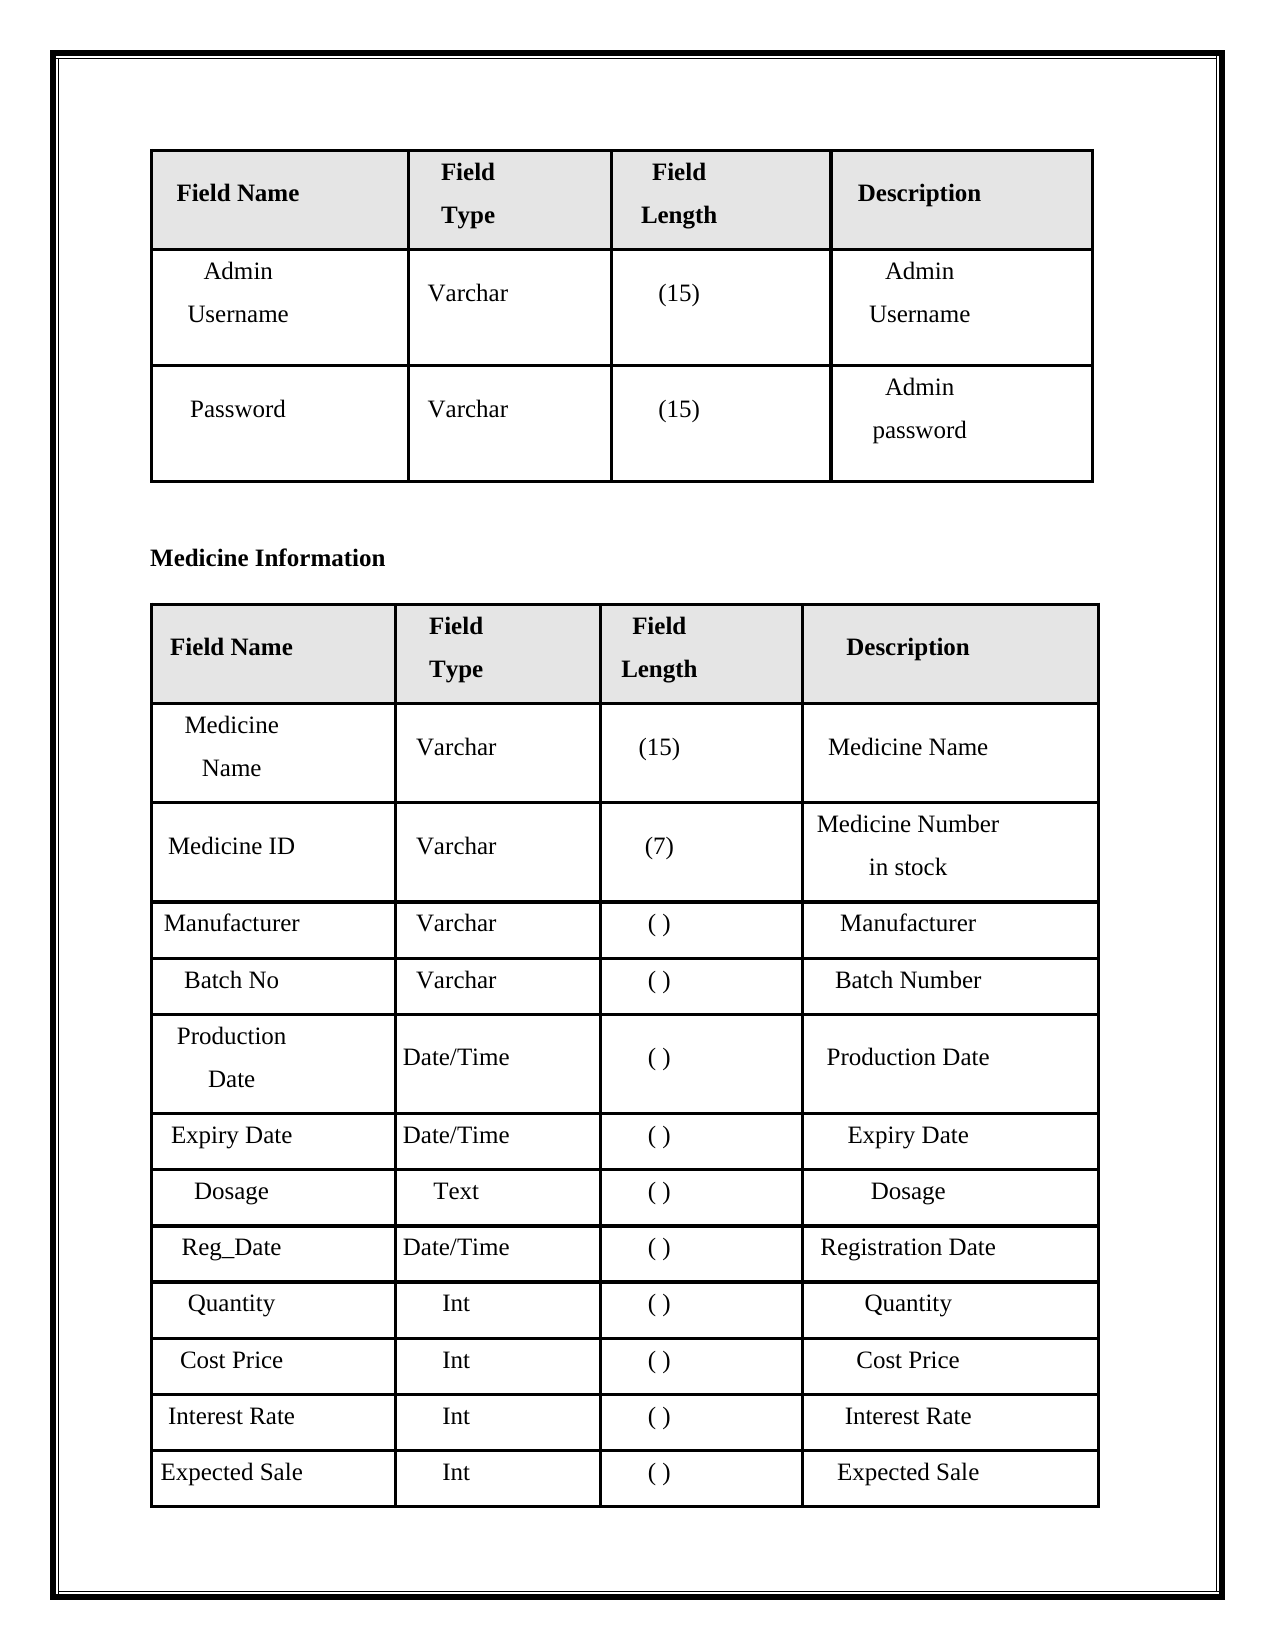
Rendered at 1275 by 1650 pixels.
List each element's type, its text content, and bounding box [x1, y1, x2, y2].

table_cell Production Date [153, 1016, 394, 1112]
table_cell Cost Price [153, 1340, 394, 1393]
table_cell Production Date [804, 1016, 1097, 1112]
table_cell Cost Price [804, 1340, 1097, 1393]
table_cell ( ) [602, 1396, 801, 1449]
table_header Field Name [153, 152, 407, 248]
table_cell Medicine Name [153, 705, 394, 801]
table_cell Date/Time [397, 1115, 599, 1168]
table_cell Varchar [410, 251, 610, 364]
table_cell Varchar [397, 904, 599, 957]
table_cell Text [397, 1171, 599, 1224]
table_cell ( ) [602, 1016, 801, 1112]
table_header Field Name [153, 606, 394, 702]
table_cell ( ) [602, 904, 801, 957]
table_cell Reg_Date [153, 1228, 394, 1280]
table_cell Batch Number [804, 960, 1097, 1013]
table_cell Admin Username [153, 251, 407, 364]
table_cell Int [397, 1284, 599, 1337]
table_cell (15) [613, 251, 829, 364]
text Medicine Information [150, 543, 1103, 572]
table_cell ( ) [602, 1340, 801, 1393]
table_cell Int [397, 1396, 599, 1449]
table_cell (15) [602, 705, 801, 801]
table_cell Admin password [833, 367, 1091, 480]
table_cell Expected Sale [153, 1452, 394, 1505]
table_cell Varchar [397, 960, 599, 1013]
table_cell Interest Rate [153, 1396, 394, 1449]
table_cell Registration Date [804, 1228, 1097, 1280]
table_cell Manufacturer [804, 904, 1097, 957]
table_cell Dosage [153, 1171, 394, 1224]
table_cell ( ) [602, 1171, 801, 1224]
table_cell Date/Time [397, 1016, 599, 1112]
table_header Field Length [613, 152, 829, 248]
table_cell Medicine Number in stock [804, 804, 1097, 900]
table_cell Password [153, 367, 407, 480]
table_cell (15) [613, 367, 829, 480]
table_cell ( ) [602, 960, 801, 1013]
table_header Field Type [397, 606, 599, 702]
table_cell Manufacturer [153, 904, 394, 957]
table_cell Interest Rate [804, 1396, 1097, 1449]
table_cell ( ) [602, 1228, 801, 1280]
table_cell Batch No [153, 960, 394, 1013]
table_cell Date/Time [397, 1228, 599, 1280]
table_cell Quantity [804, 1284, 1097, 1337]
table_cell Varchar [410, 367, 610, 480]
table_header Description [833, 152, 1091, 248]
table_cell Expected Sale [804, 1452, 1097, 1505]
table_cell Quantity [153, 1284, 394, 1337]
table_cell Medicine ID [153, 804, 394, 900]
table_cell Dosage [804, 1171, 1097, 1224]
table_header Description [804, 606, 1097, 702]
table_cell Admin Username [833, 251, 1091, 364]
table_cell Expiry Date [153, 1115, 394, 1168]
table_cell Medicine Name [804, 705, 1097, 801]
table_cell ( ) [602, 1115, 801, 1168]
table_cell ( ) [602, 1284, 801, 1337]
table_cell Varchar [397, 705, 599, 801]
table_cell Varchar [397, 804, 599, 900]
table_cell ( ) [602, 1452, 801, 1505]
table_cell (7) [602, 804, 801, 900]
table_cell Expiry Date [804, 1115, 1097, 1168]
table_header Field Type [410, 152, 610, 248]
table_header Field Length [602, 606, 801, 702]
table_cell Int [397, 1452, 599, 1505]
table_cell Int [397, 1340, 599, 1393]
